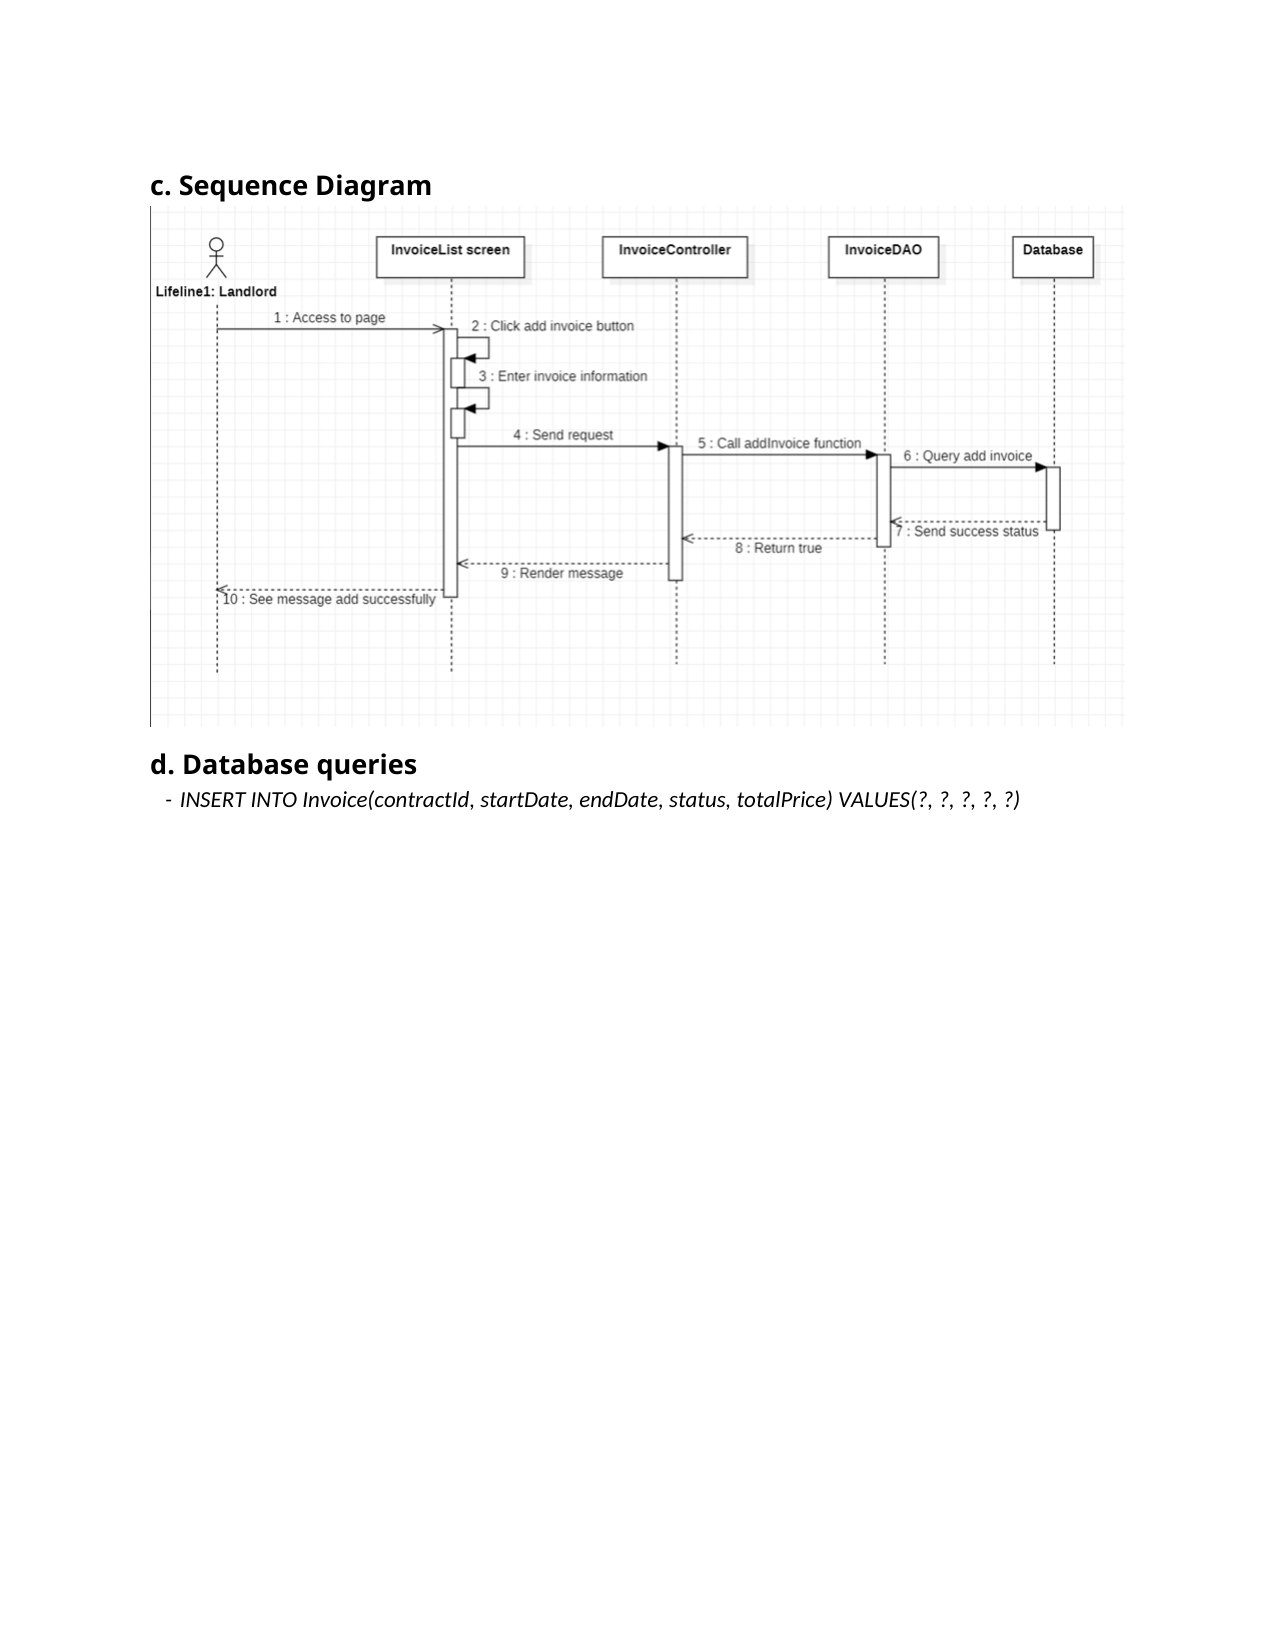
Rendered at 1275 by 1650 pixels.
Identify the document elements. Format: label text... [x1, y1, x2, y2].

subtitle c. Sequence Diagram [150, 166, 1125, 203]
subtitle d. Database queries [150, 746, 1125, 783]
picture [150, 206, 1125, 727]
list INSERT INTO Invoice(contractId, startDate, endDate, status, totalPrice) VALUES(?, ?, ?, ?, ?) [165, 786, 1125, 813]
